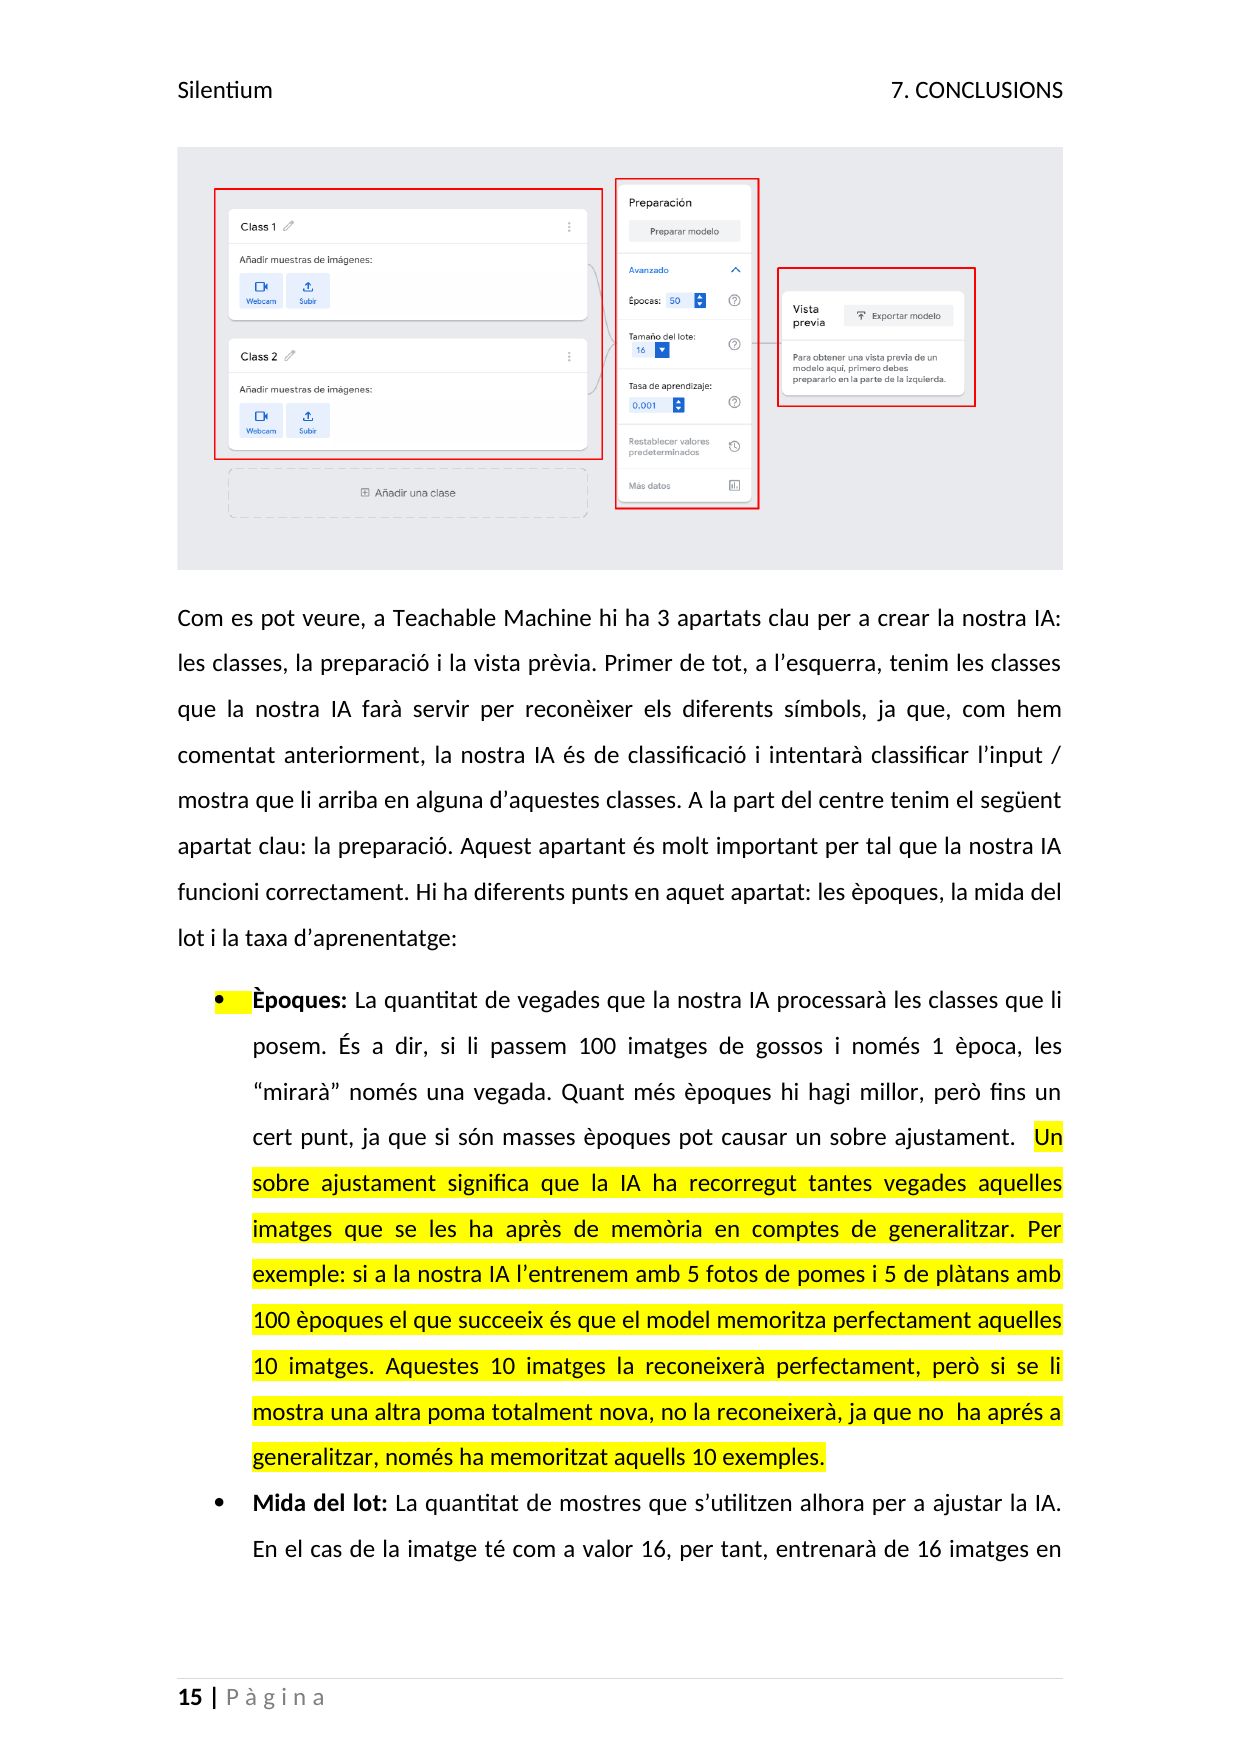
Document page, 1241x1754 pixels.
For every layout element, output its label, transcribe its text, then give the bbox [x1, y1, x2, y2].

picture [177, 147, 1063, 570]
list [215, 1487, 1063, 1563]
text Com es pot veure, a Teachable Machine hi ha 3 apartats clau per a crear la nostra IA: les classes, la preparació i la vista prèvia. Primer de tot, a l’esquerra, tenim les classes que la nostra IA farà servir per reconèixer els diferents símbols, ja que, com hem comentat anteriorment, la nostra IA és de classificació i intentarà classificar l’input / mostra que li arriba en alguna d’aquestes classes. A la part del centre tenim el següent apartat clau: la preparació. Aquest apartant és molt important per tal que la nostra IA funcioni correctament. Hi ha diferents punts en aquet apartat: les èpoques, la mida del lot i la taxa d’aprenentatge: [177, 602, 1063, 952]
list Èpoques: La quantitat de vegades que la nostra IA processarà les classes que li posem. És a dir, si li passem 100 imatges de gossos i només 1 època, les “mirarà” només una vegada. Quant més èpoques hi hagi millor, però fins un cert punt, ja que si són masses èpoques pot causar un sobre ajustament. Un sobre ajustament significa que la IA ha recorregut tantes vegades aquelles imatges que se les ha après de memòria en comptes de generalitzar. Per exemple: si a la nostra IA l’entrenem amb 5 fotos de pomes i 5 de plàtans amb 100 èpoques el que succeeix és que el model memoritza perfectament aquelles 10 imatges. Aquestes 10 imatges la reconeixerà perfectament, però si se li mostra una altra poma totalment nova, no la reconeixerà, ja que no ha aprés a generalitzar, només ha memoritzat aquells 10 exemples. [215, 984, 1063, 1472]
